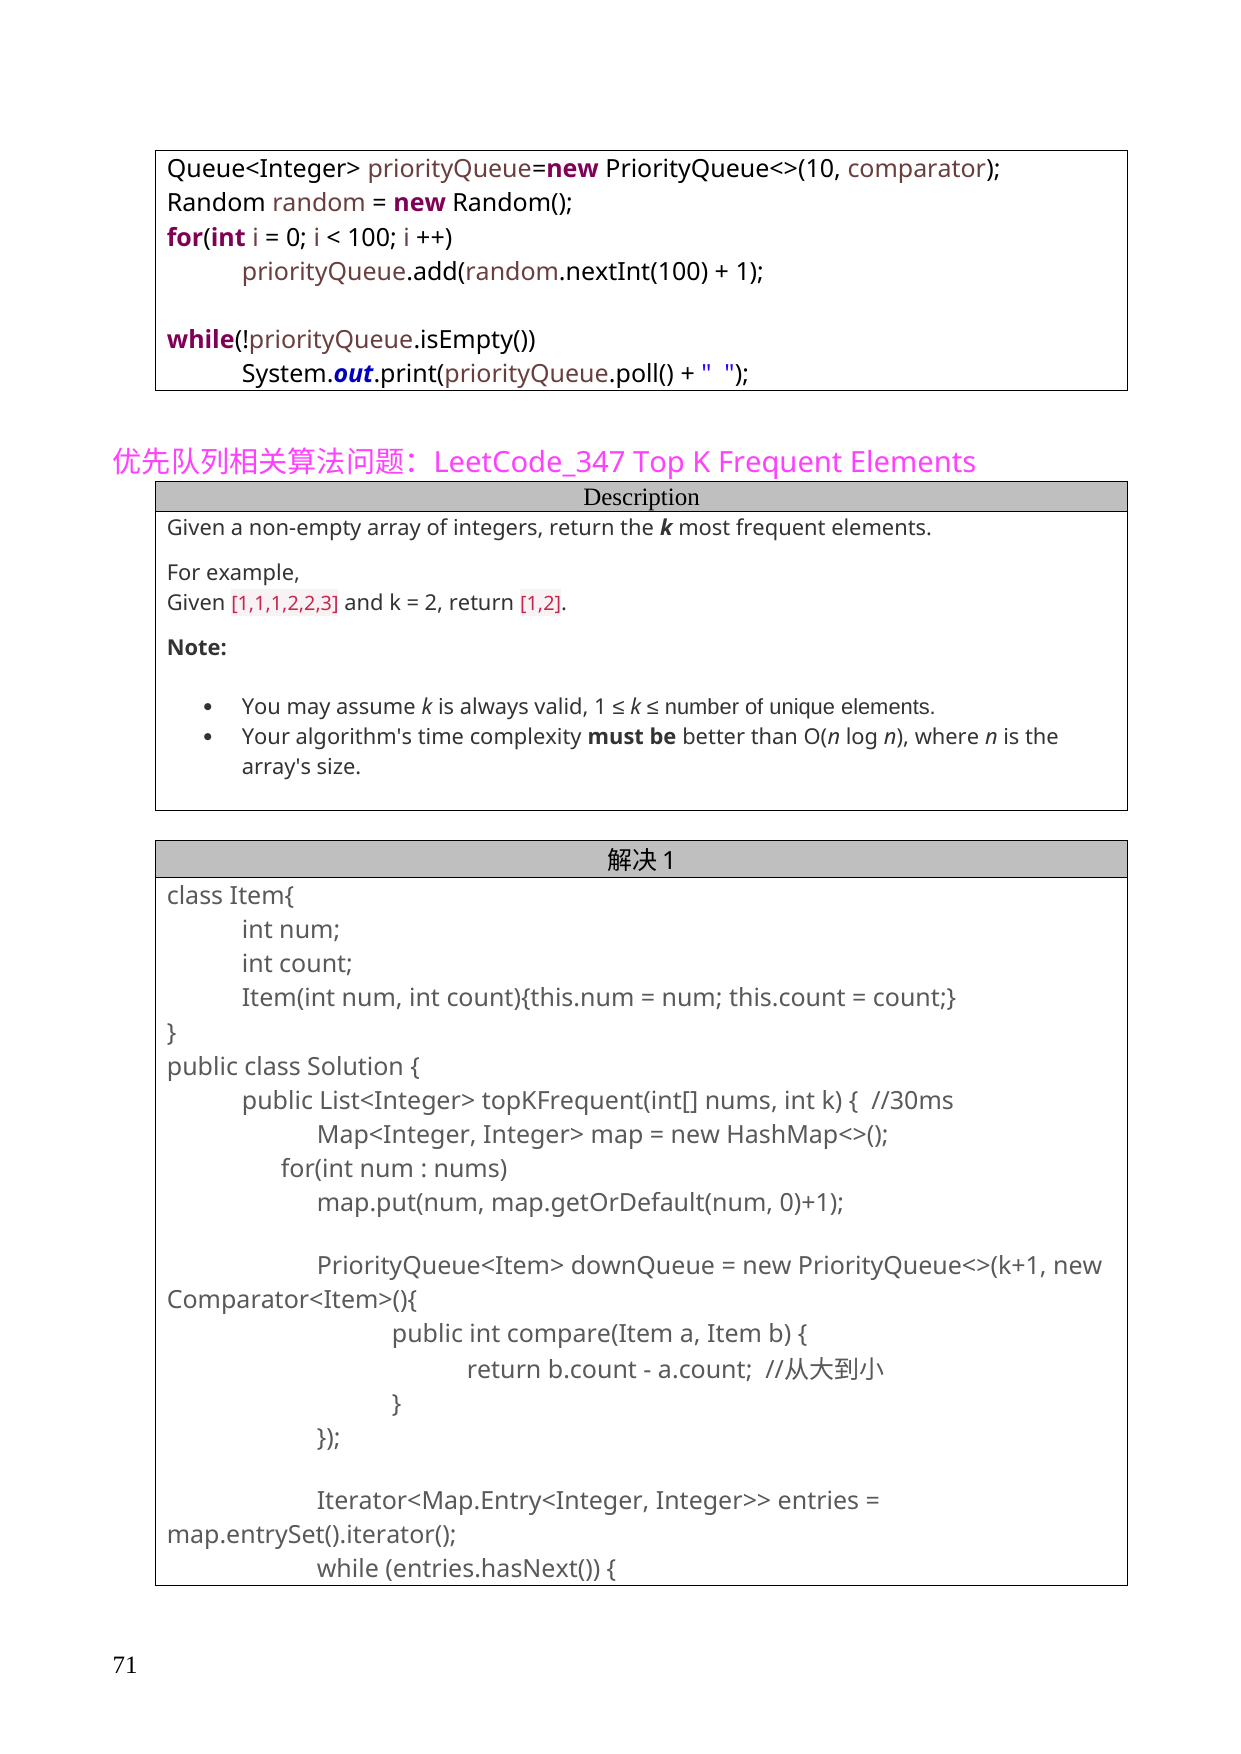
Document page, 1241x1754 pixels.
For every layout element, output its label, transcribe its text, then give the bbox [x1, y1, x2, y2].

table_header Description [156, 482, 1127, 511]
table_header 解决1 [156, 841, 1127, 877]
subtitle 优先队列相关算法问题：LeetCode_347 Top K Frequent Elements [112, 438, 1128, 481]
table_cell Given a non-empty array of integers, return the k most frequent elements. For example, Given [1,1,1,2,2,3] and k = 2, return [1,2]. Note: You may assume k is always valid, 1 ≤ k ≤ number of unique elements. Your algorithm's time complexity must be better than O(n log n), where n is the array's size. [156, 512, 1127, 810]
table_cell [156, 878, 1127, 1585]
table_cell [156, 151, 1127, 389]
